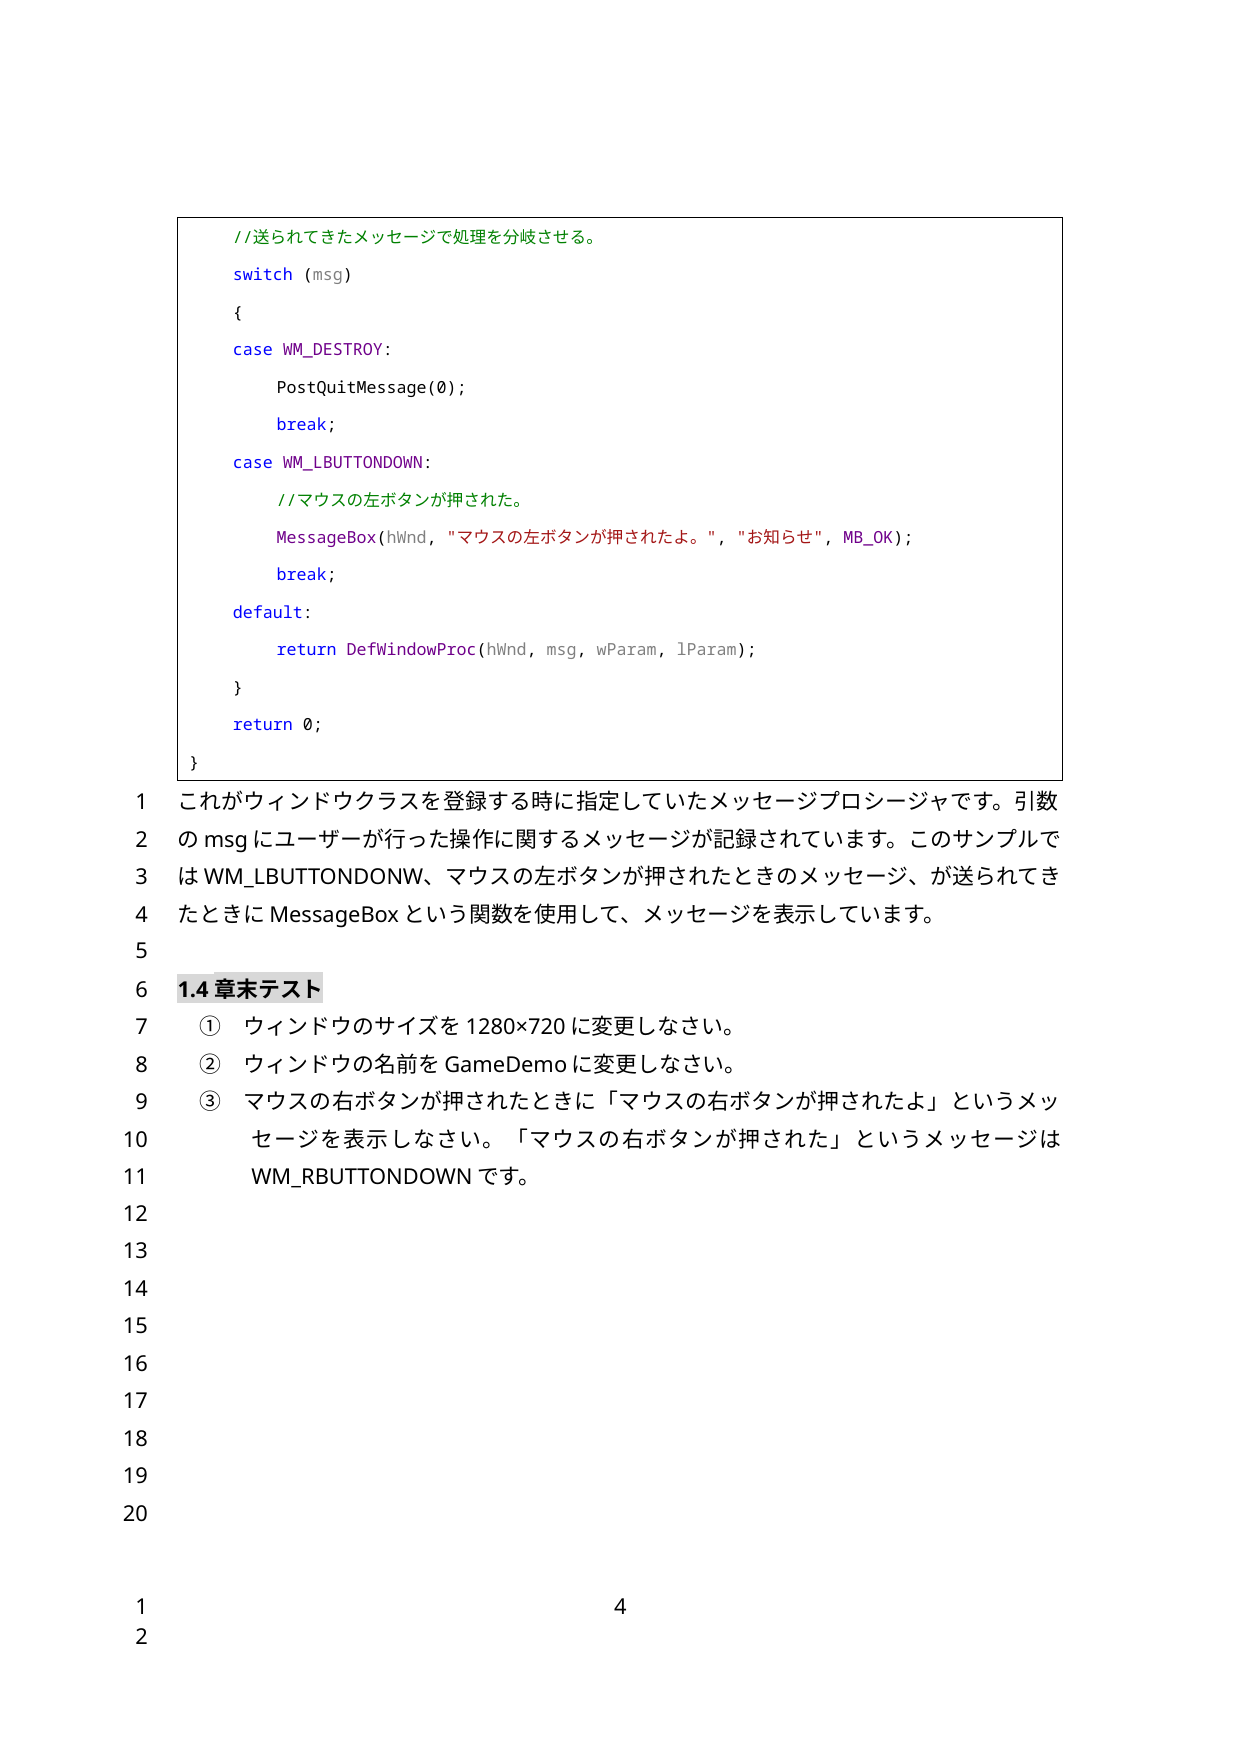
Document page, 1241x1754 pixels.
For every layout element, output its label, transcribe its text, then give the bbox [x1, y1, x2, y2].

text ② ウィンドウの名前をGameDemoに変更しなさい。 [177, 1044, 1063, 1081]
text ③ マウスの右ボタンが押されたときに「マウスの右ボタンが押されたよ」というメッセージを表示しなさい。「マウスの右ボタンが押された」というメッセージはWM_RBUTTONDOWNです。 [177, 1081, 1063, 1194]
text 1.4 章末テスト [177, 969, 1063, 1006]
text ① ウィンドウのサイズを1280×720に変更しなさい。 [177, 1006, 1063, 1044]
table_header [178, 218, 1062, 780]
text これがウィンドウクラスを登録する時に指定していたメッセージプロシージャです。引数のmsgにユーザーが行った操作に関するメッセージが記録されています。このサンプルではWM_LBUTTONDONW、マウスの左ボタンが押されたときのメッセージ、が送られてきたときにMessageBoxという関数を使用して、メッセージを表示しています。 [177, 781, 1063, 931]
